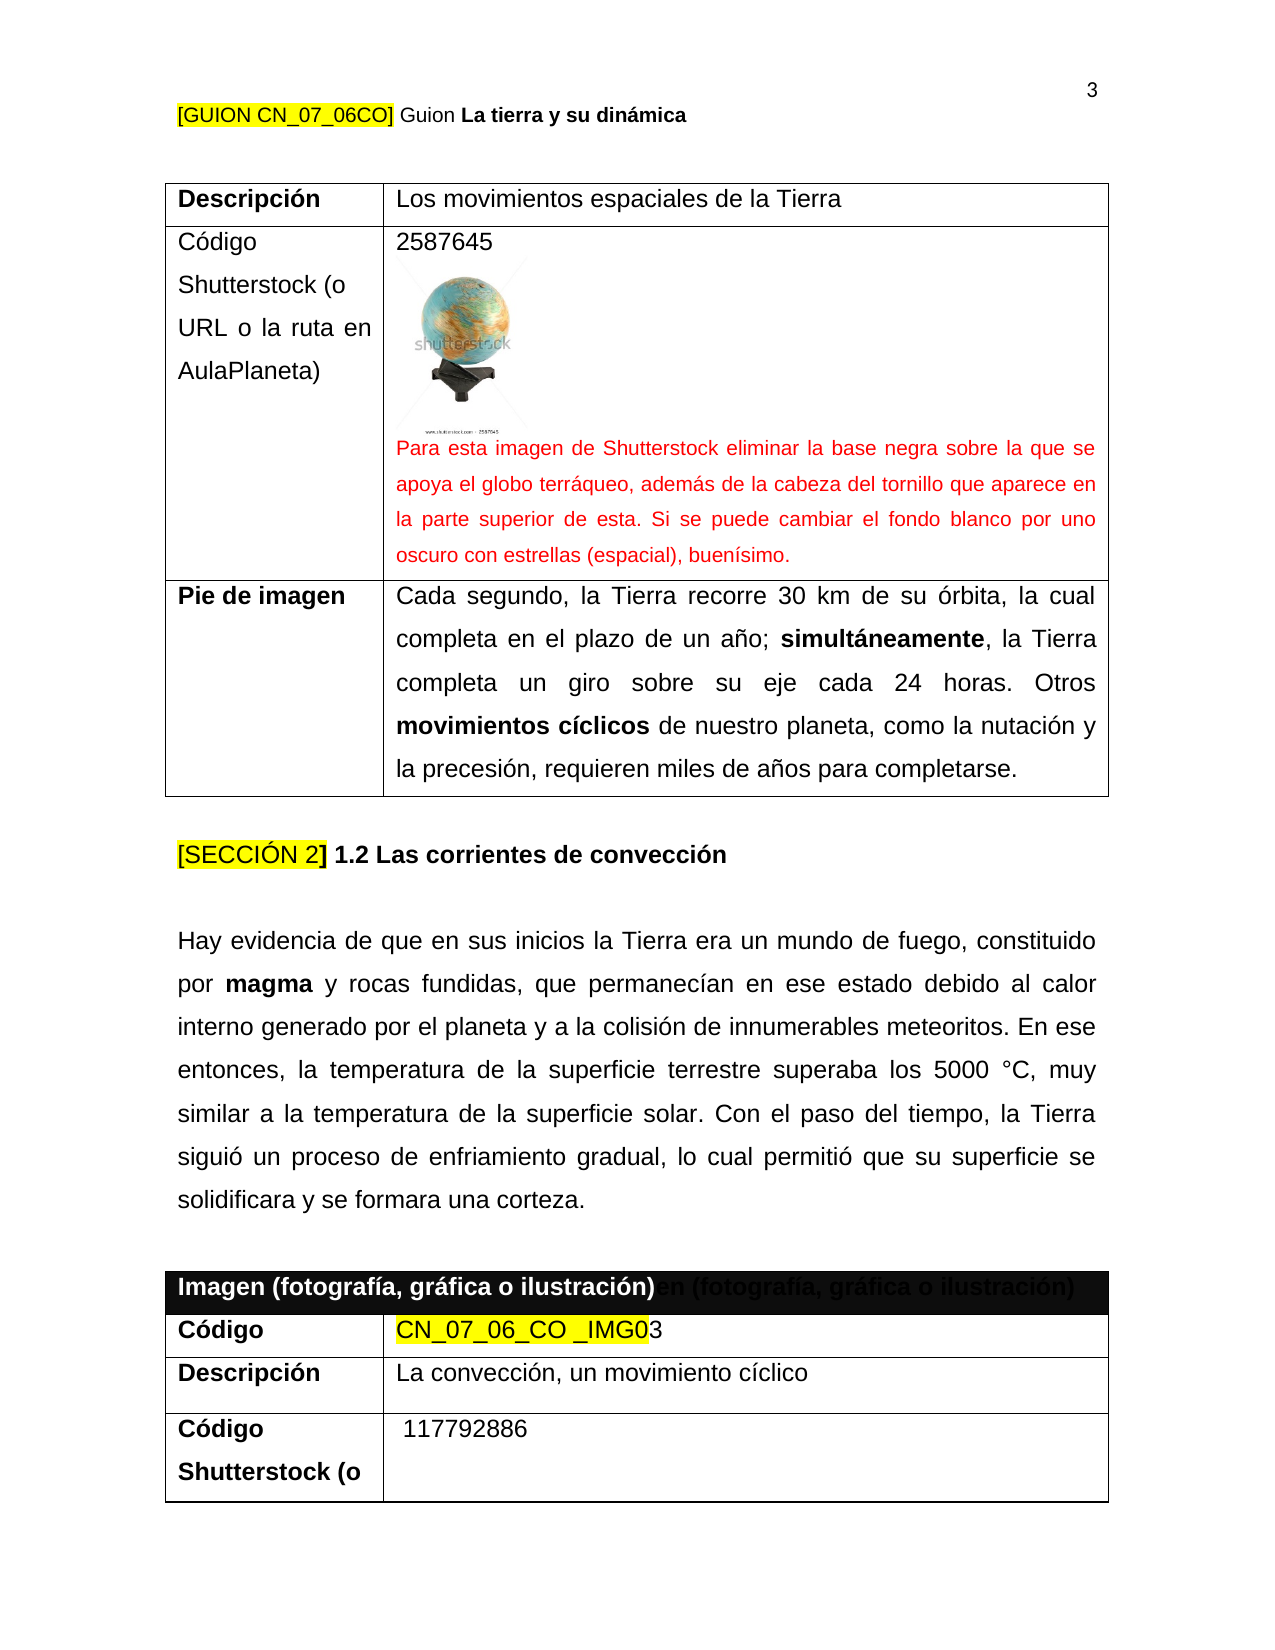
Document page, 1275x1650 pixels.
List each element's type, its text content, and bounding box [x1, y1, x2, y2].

table_cell 117792886 [384, 1414, 1108, 1501]
table_cell Pie de imagen [166, 581, 383, 796]
table_cell Los movimientos espaciales de la Tierra [384, 184, 1108, 226]
table_cell Cada segundo, la Tierra recorre 30 km de su órbita, la cual completa en el plazo de un año; simultáneamente, la Tierra completa un giro sobre su eje cada 24 horas. Otros movimientos cíclicos de nuestro planeta, como la nutación y la precesión, requieren miles de años para completarse. [384, 581, 1108, 796]
table_cell 2587645 Para esta imagen de Shutterstock eliminar la base negra sobre la que se apoya el globo terráqueo, además de la cabeza del tornillo que aparece en la parte superior de esta. Si se puede cambiar el fondo blanco por uno oscuro con estrellas (espacial), buenísimo. [384, 227, 1108, 580]
table_cell Código [166, 1315, 383, 1357]
table_header Imagen (fotografía, gráfica o ilustración)en (fotografía, gráfica o ilustración) [166, 1272, 1108, 1314]
table_cell Descripción [166, 1358, 383, 1413]
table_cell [166, 1414, 383, 1501]
picture [395, 255, 528, 436]
text Hay evidencia de que en sus inicios la Tierra era un mundo de fuego, constituido por magma y rocas fundidas, que permanecían en ese estado debido al calor interno generado por el planeta y a la colisión de innumerables meteoritos. En ese entonces, la temperatura de la superficie terrestre superaba los 5000 °C, muy similar a la temperatura de la superficie solar. Con el paso del tiempo, la Tierra siguió un proceso de enfriamiento gradual, lo cual permitió que su superficie se solidificara y se formara una corteza. [177, 926, 1098, 1214]
table_cell CN_07_06_CO _IMG03 [384, 1315, 1108, 1357]
table_cell La convección, un movimiento cíclico [384, 1358, 1108, 1413]
table_cell Descripción [166, 184, 383, 226]
text [SECCIÓN 2] 1.2 Las corrientes de convección [327, 840, 1098, 869]
table_cell Código Shutterstock (o URL o la ruta en AulaPlaneta) [166, 227, 383, 580]
